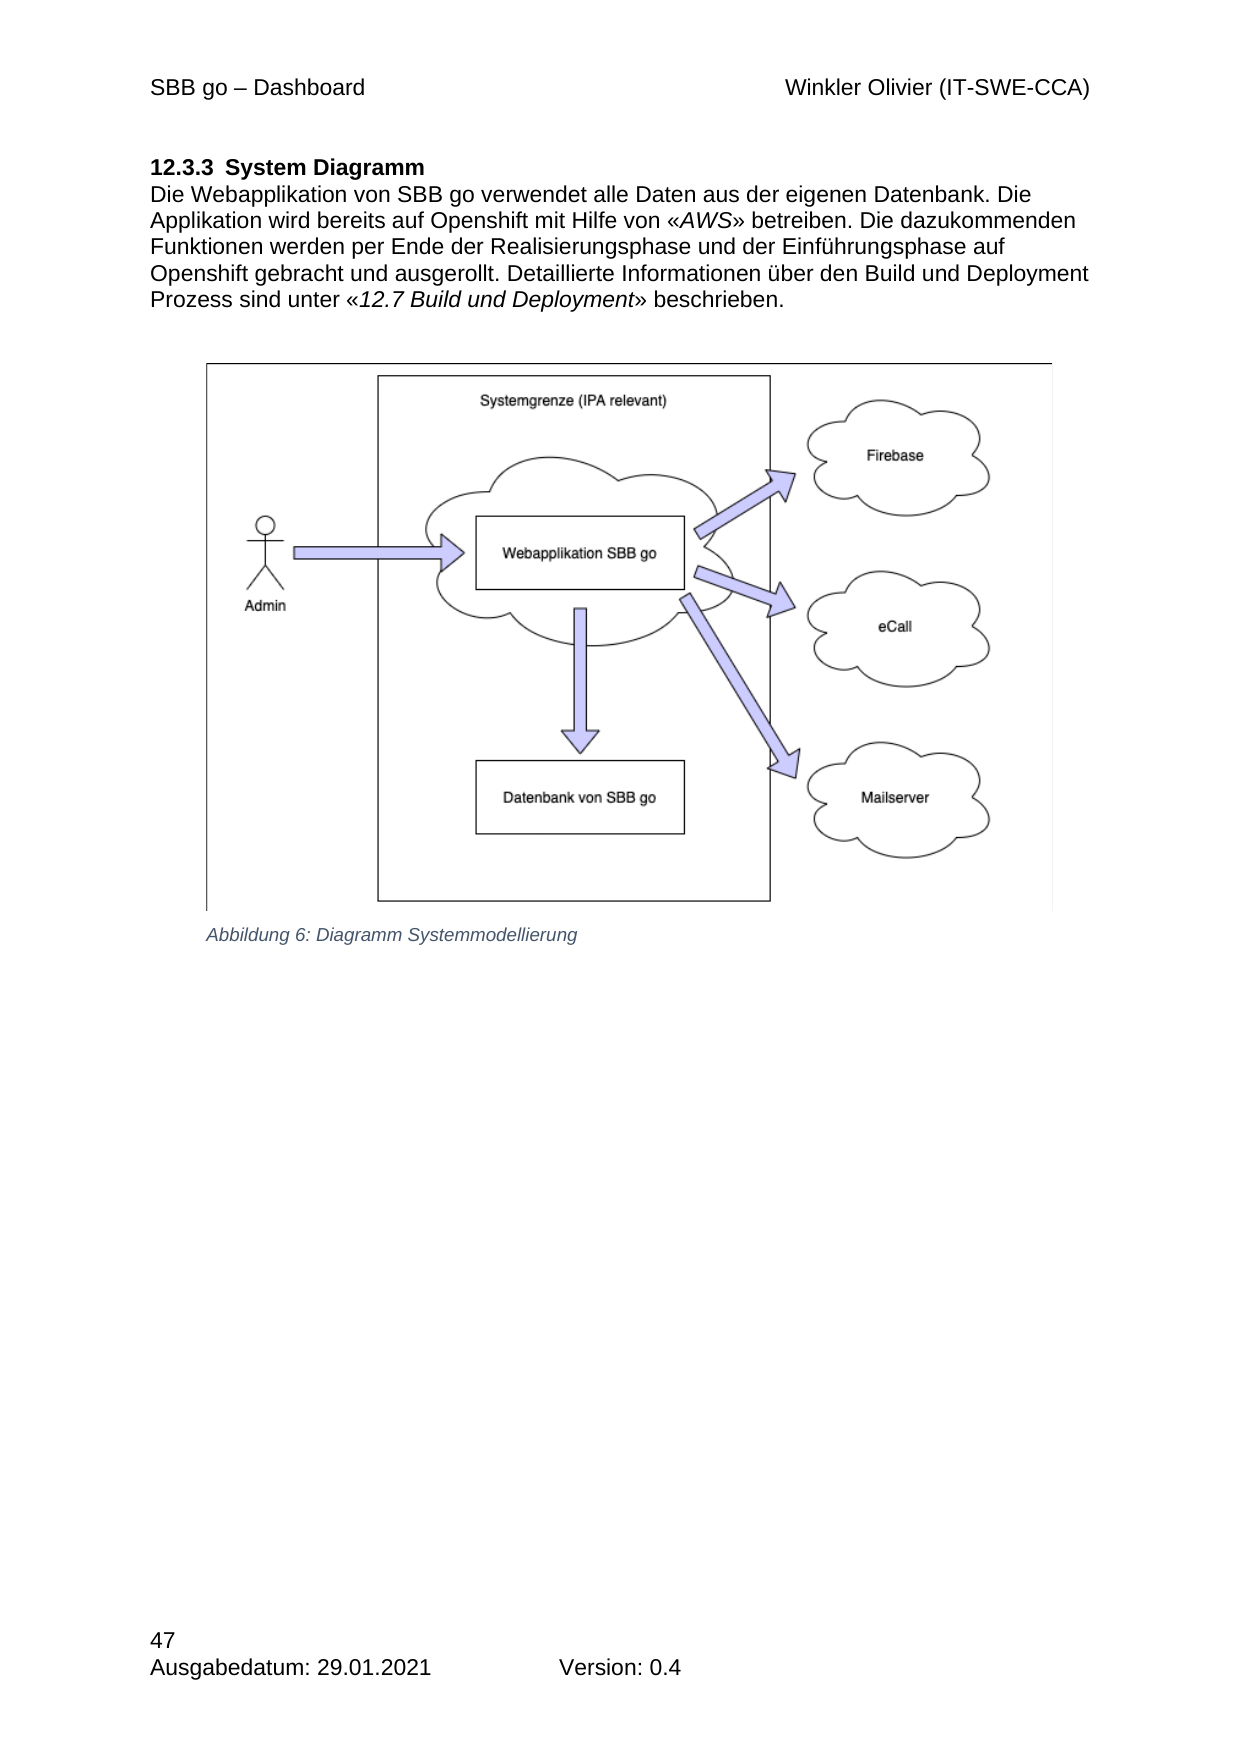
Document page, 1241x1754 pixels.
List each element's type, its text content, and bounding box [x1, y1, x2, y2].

picture [206, 363, 1052, 911]
subtitle System Diagramm [150, 154, 1090, 181]
text Die Webapplikation von SBB go verwendet alle Daten aus der eigenen Datenbank. Die Applikation wird bereits auf Openshift mit Hilfe von «AWS» betreiben. Die dazukommenden Funktionen werden per Ende der Realisierungsphase und der Einführungsphase auf Openshift gebracht und ausgerollt. Detaillierte Informationen über den Build und Deployment Prozess sind unter «12.9 Build und Deployment» beschrieben. [150, 181, 1090, 312]
